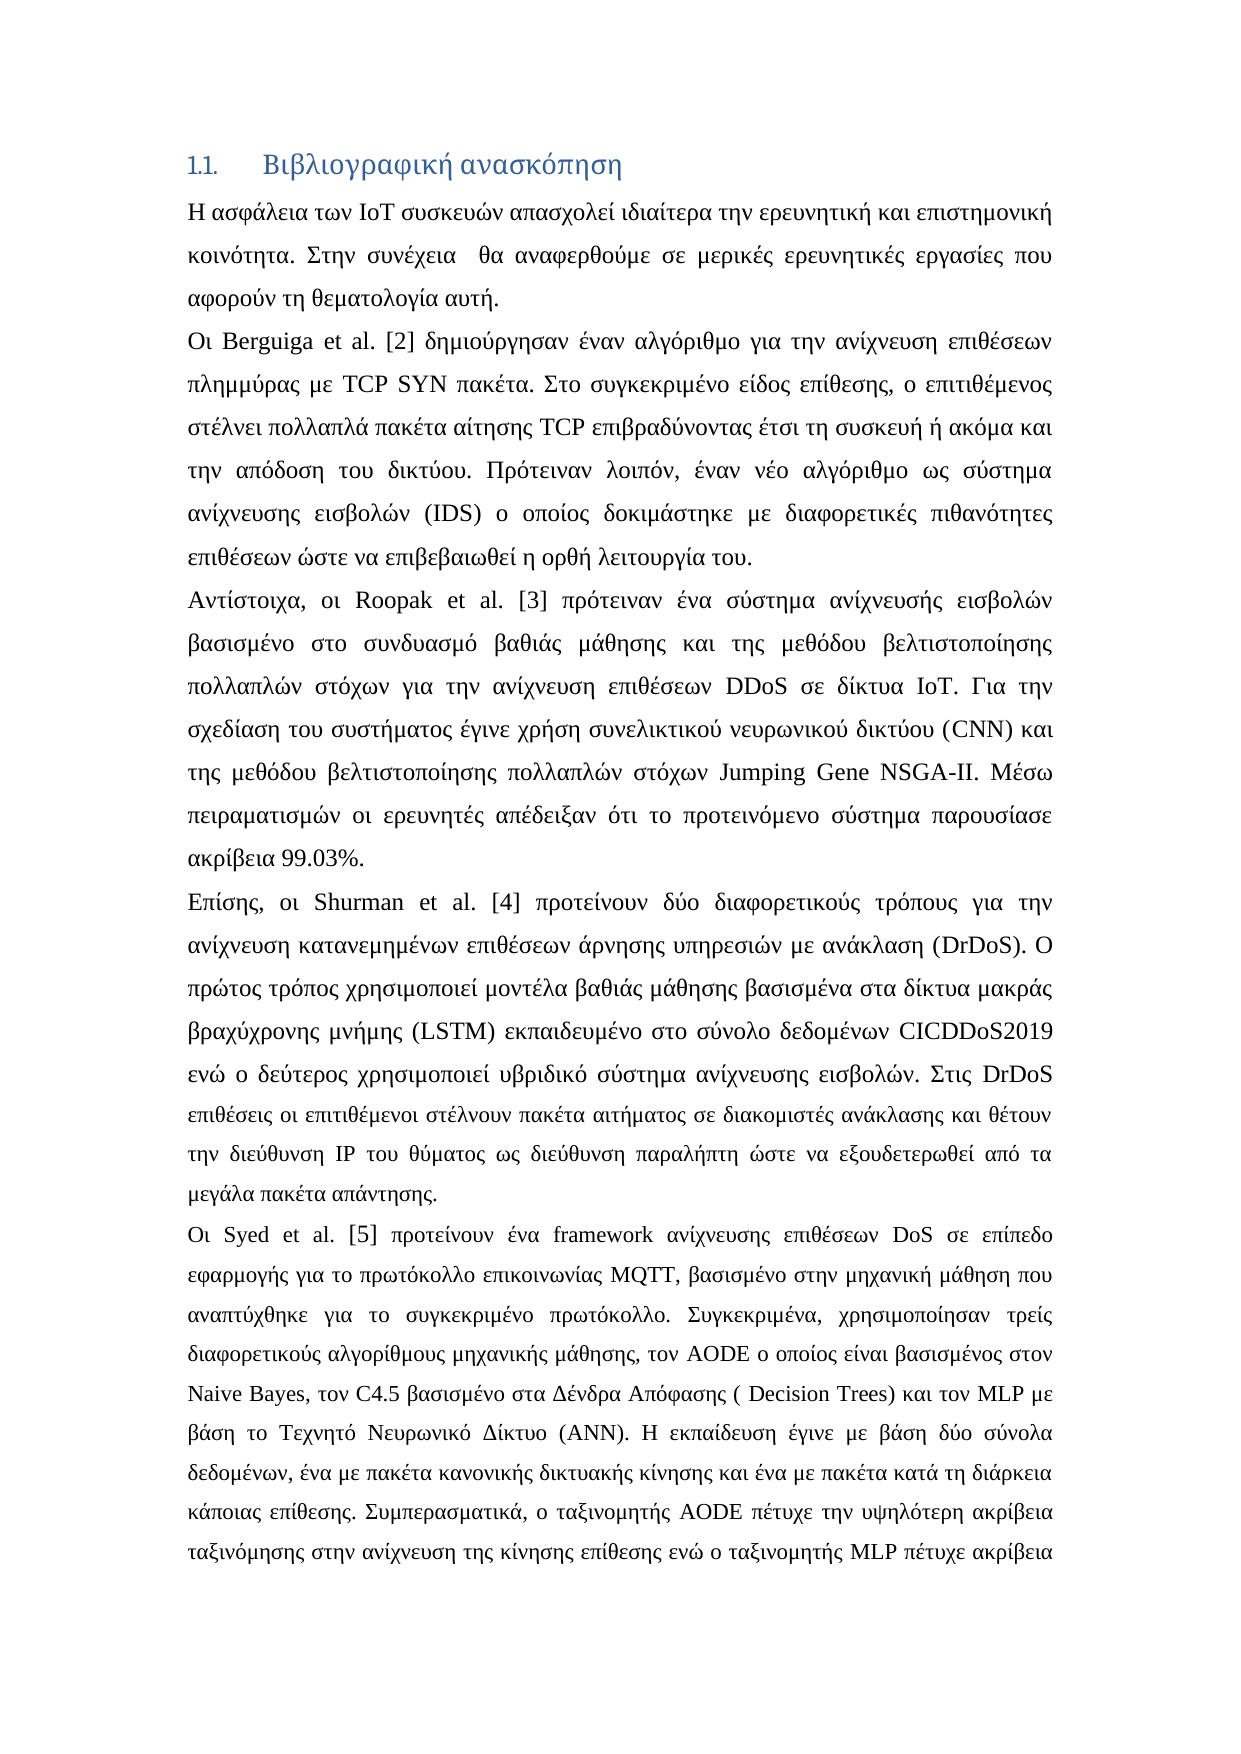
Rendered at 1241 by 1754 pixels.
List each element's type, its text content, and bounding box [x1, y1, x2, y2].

subtitle Βιβλιογραφική ανασκόπηση [187, 150, 1053, 181]
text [187, 1219, 1053, 1564]
text Αντίστοιχα, οι Roopak et al. πρότειναν ένα σύστημα ανίχνευσής εισβολών βασισμένο στο συνδυασμό βαθιάς μάθησης και της μεθόδου βελτιστοποίησης πολλαπλών στόχων για την ανίχνευση επιθέσεων DDoS σε δίκτυα IoT. Για την σχεδίαση του συστήματος έγινε χρήση συνελικτικού νευρωνικού δικτύου (CNN) και της μεθόδου βελτιστοποίησης πολλαπλών στόχων Jumping Gene NSGA-II. Μέσω πειραματισμών οι ερευνητές απέδειξαν ότι το προτεινόμενο σύστημα παρουσίασε ακρίβεια 99.03%. [187, 585, 1053, 872]
text Η ασφάλεια των IoT συσκευών απασχολεί ιδιαίτερα την ερευνητική και επιστημονική κοινότητα. Στην συνέχεια θα αναφερθούμε σε μερικές ερευνητικές εργασίες που αφορούν τη θεματολογία αυτή. [187, 197, 1053, 312]
text Επίσης, οι Shurman et al. προτείνουν δύο διαφορετικούς τρόπους για την ανίχνευση κατανεμημένων επιθέσεων άρνησης υπηρεσιών με ανάκλαση (DrDoS). Ο πρώτος τρόπος χρησιμοποιεί μοντέλα βαθιάς μάθησης βασισμένα στα δίκτυα μακράς βραχύχρονης μνήμης (LSTM) εκπαιδευμένο στο σύνολο δεδομένων CICDDoS2019 ενώ ο δεύτερος χρησιμοποιεί υβριδικό σύστημα ανίχνευσης εισβολών. Στις DrDoS επιθέσεις οι επιτιθέμενοι στέλνουν πακέτα αιτήματος σε διακομιστές ανάκλασης και θέτουν την διεύθυνση IP του θύματος ως διεύθυνση παραλήπτη ώστε να εξουδετερωθεί από τα μεγάλα πακέτα απάντησης. [187, 887, 1053, 1206]
text Οι Berguiga et al. δημιούργησαν έναν αλγόριθμο για την ανίχνευση επιθέσεων πλημμύρας με TCP SYN πακέτα. Στο συγκεκριμένο είδος επίθεσης, ο επιτιθέμενος στέλνει πολλαπλά πακέτα αίτησης TCP επιβραδύνοντας έτσι τη συσκευή ή ακόμα και την απόδοση του δικτύου. Πρότειναν λοιπόν, έναν νέο αλγόριθμο ως σύστημα ανίχνευσης εισβολών (IDS) ο οποίος δοκιμάστηκε με διαφορετικές πιθανότητες επιθέσεων ώστε να επιβεβαιωθεί η ορθή λειτουργία του. [187, 326, 1053, 570]
